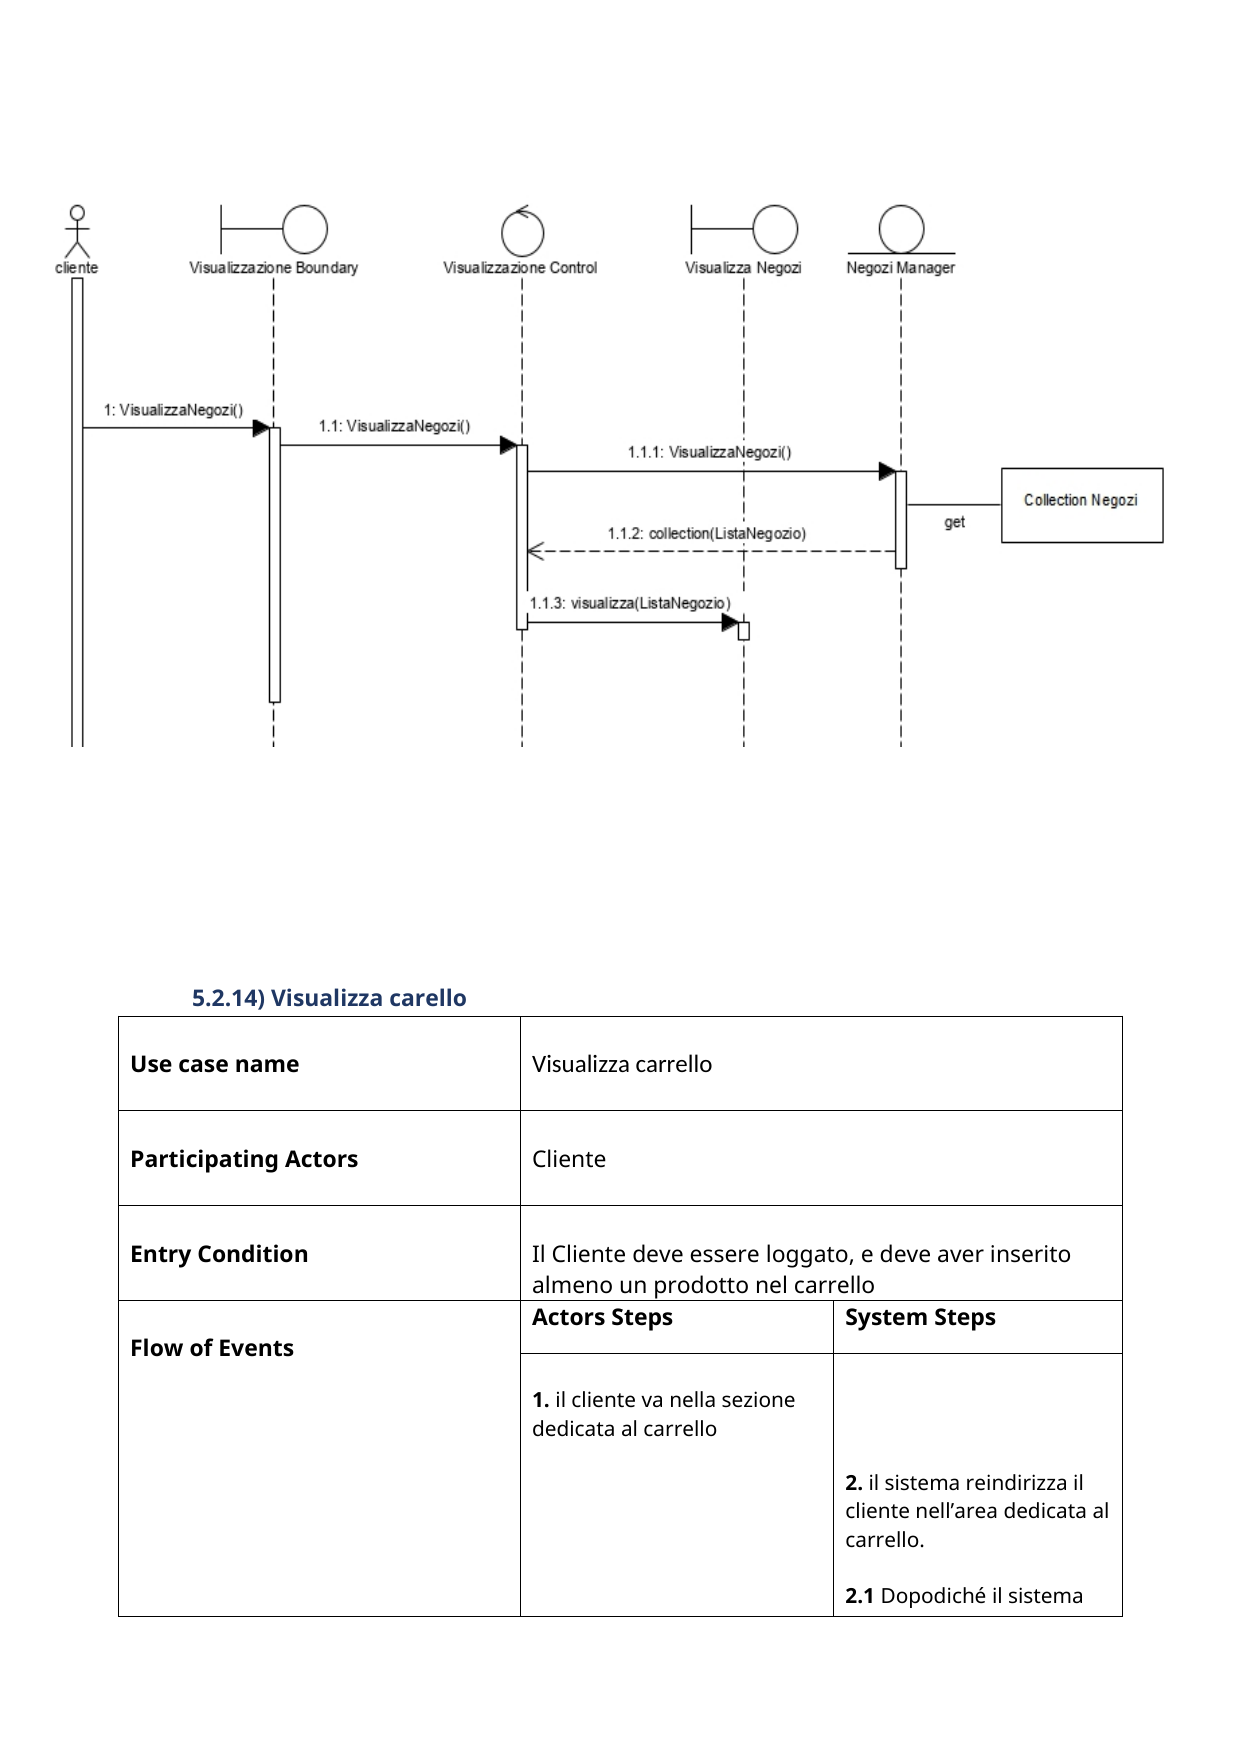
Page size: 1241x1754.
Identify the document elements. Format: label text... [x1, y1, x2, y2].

subtitle 5.2.14) Visualizza carello [118, 982, 1122, 1013]
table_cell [521, 1354, 833, 1616]
table_header Use case name [119, 1017, 520, 1110]
table_cell System Steps [834, 1301, 1122, 1353]
table_cell Actors Steps [521, 1301, 833, 1353]
table_cell Entry Condition [119, 1206, 520, 1300]
picture [29, 147, 1176, 747]
table_cell Flow of Events [119, 1301, 520, 1616]
table_cell Participating Actors [119, 1111, 520, 1205]
table_cell Cliente [521, 1111, 1122, 1205]
table_cell Il Cliente deve essere loggato, e deve aver inserito almeno un prodotto nel carrello [521, 1206, 1122, 1300]
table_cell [834, 1354, 1122, 1616]
table_header Visualizza carrello [521, 1017, 1122, 1110]
